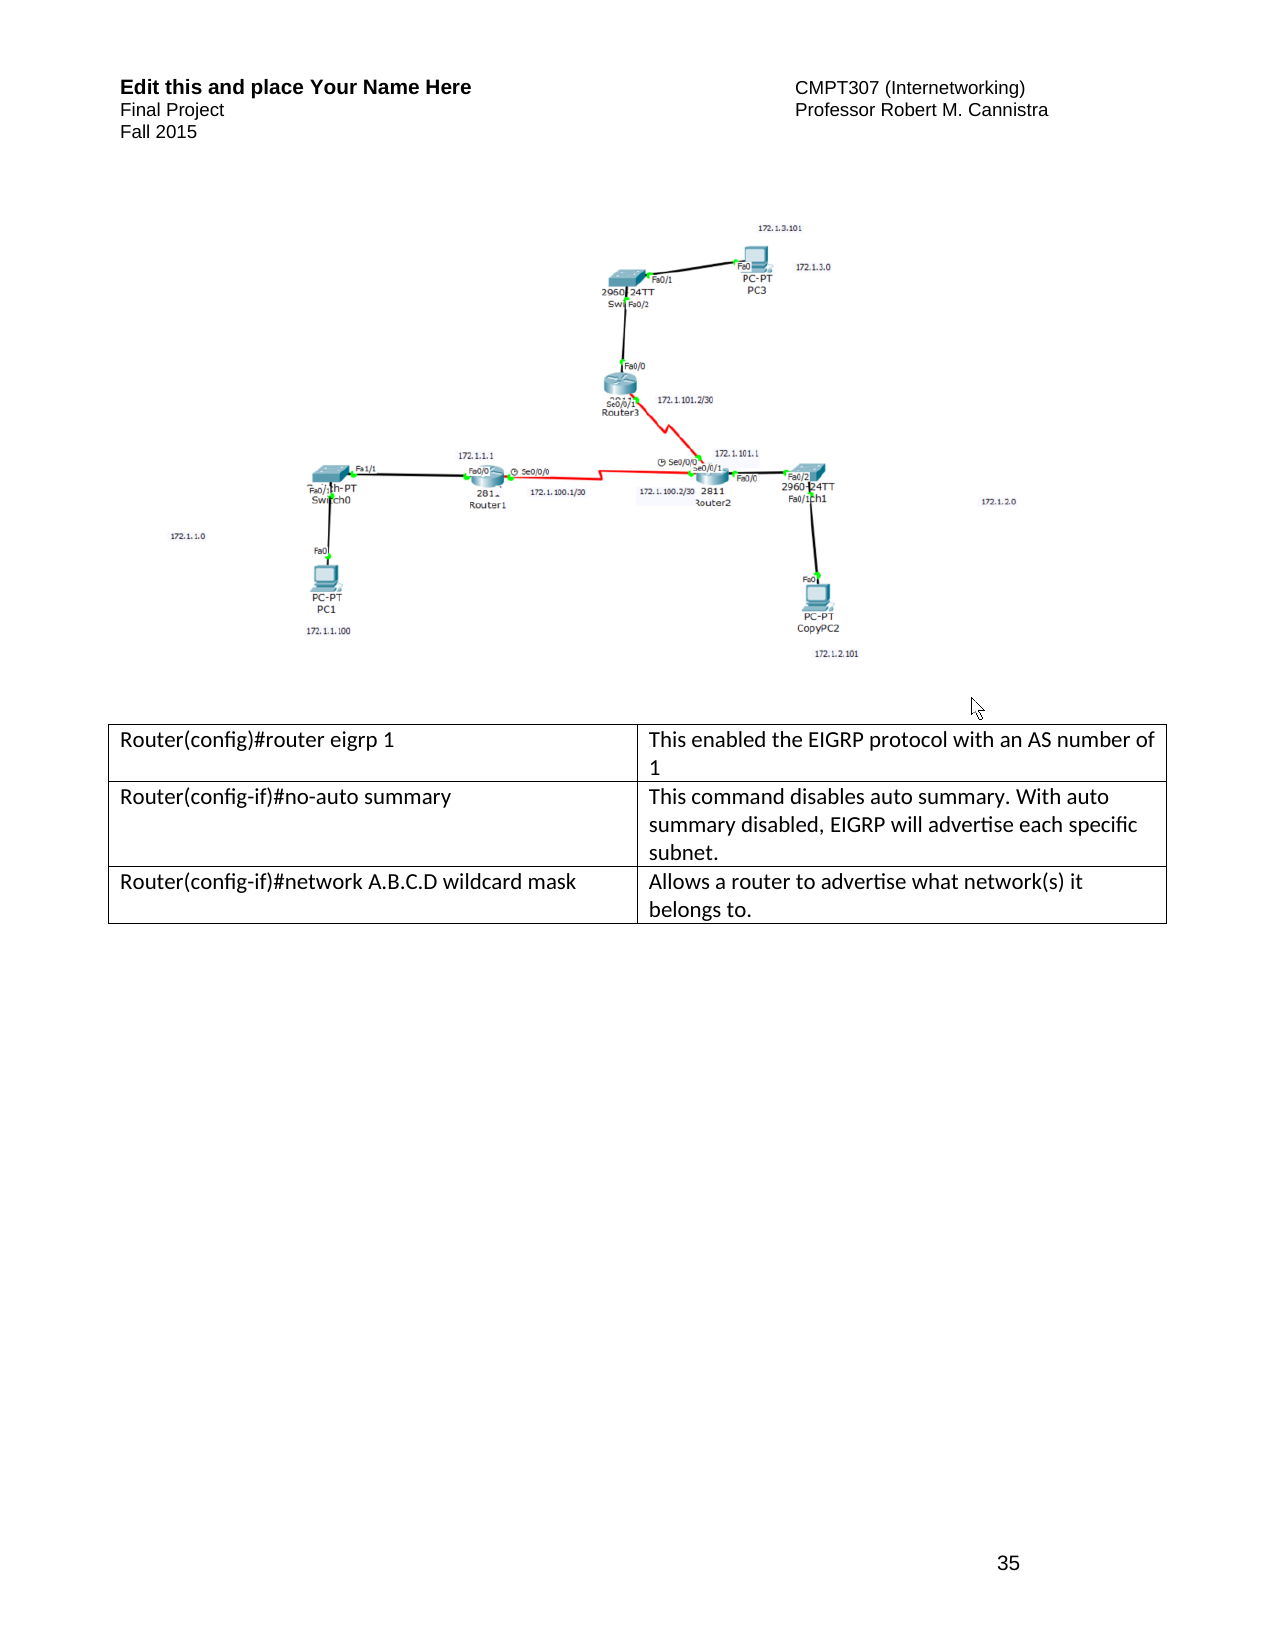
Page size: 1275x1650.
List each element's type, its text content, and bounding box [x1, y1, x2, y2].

table_header Router(config)#router eigrp 1 [109, 725, 637, 781]
table_cell This command disables auto summary. With auto summary disabled, EIGRP will advertise each specific subnet. [638, 782, 1166, 866]
picture [120, 163, 1096, 724]
table_cell Allows a router to advertise what network(s) it belongs to. [638, 867, 1166, 923]
table_cell Router(config-if)#network A.B.C.D wildcard mask [109, 867, 637, 923]
table_header This enabled the EIGRP protocol with an AS number of 1 [638, 725, 1166, 781]
table_cell Router(config-if)#no-auto summary [109, 782, 637, 866]
